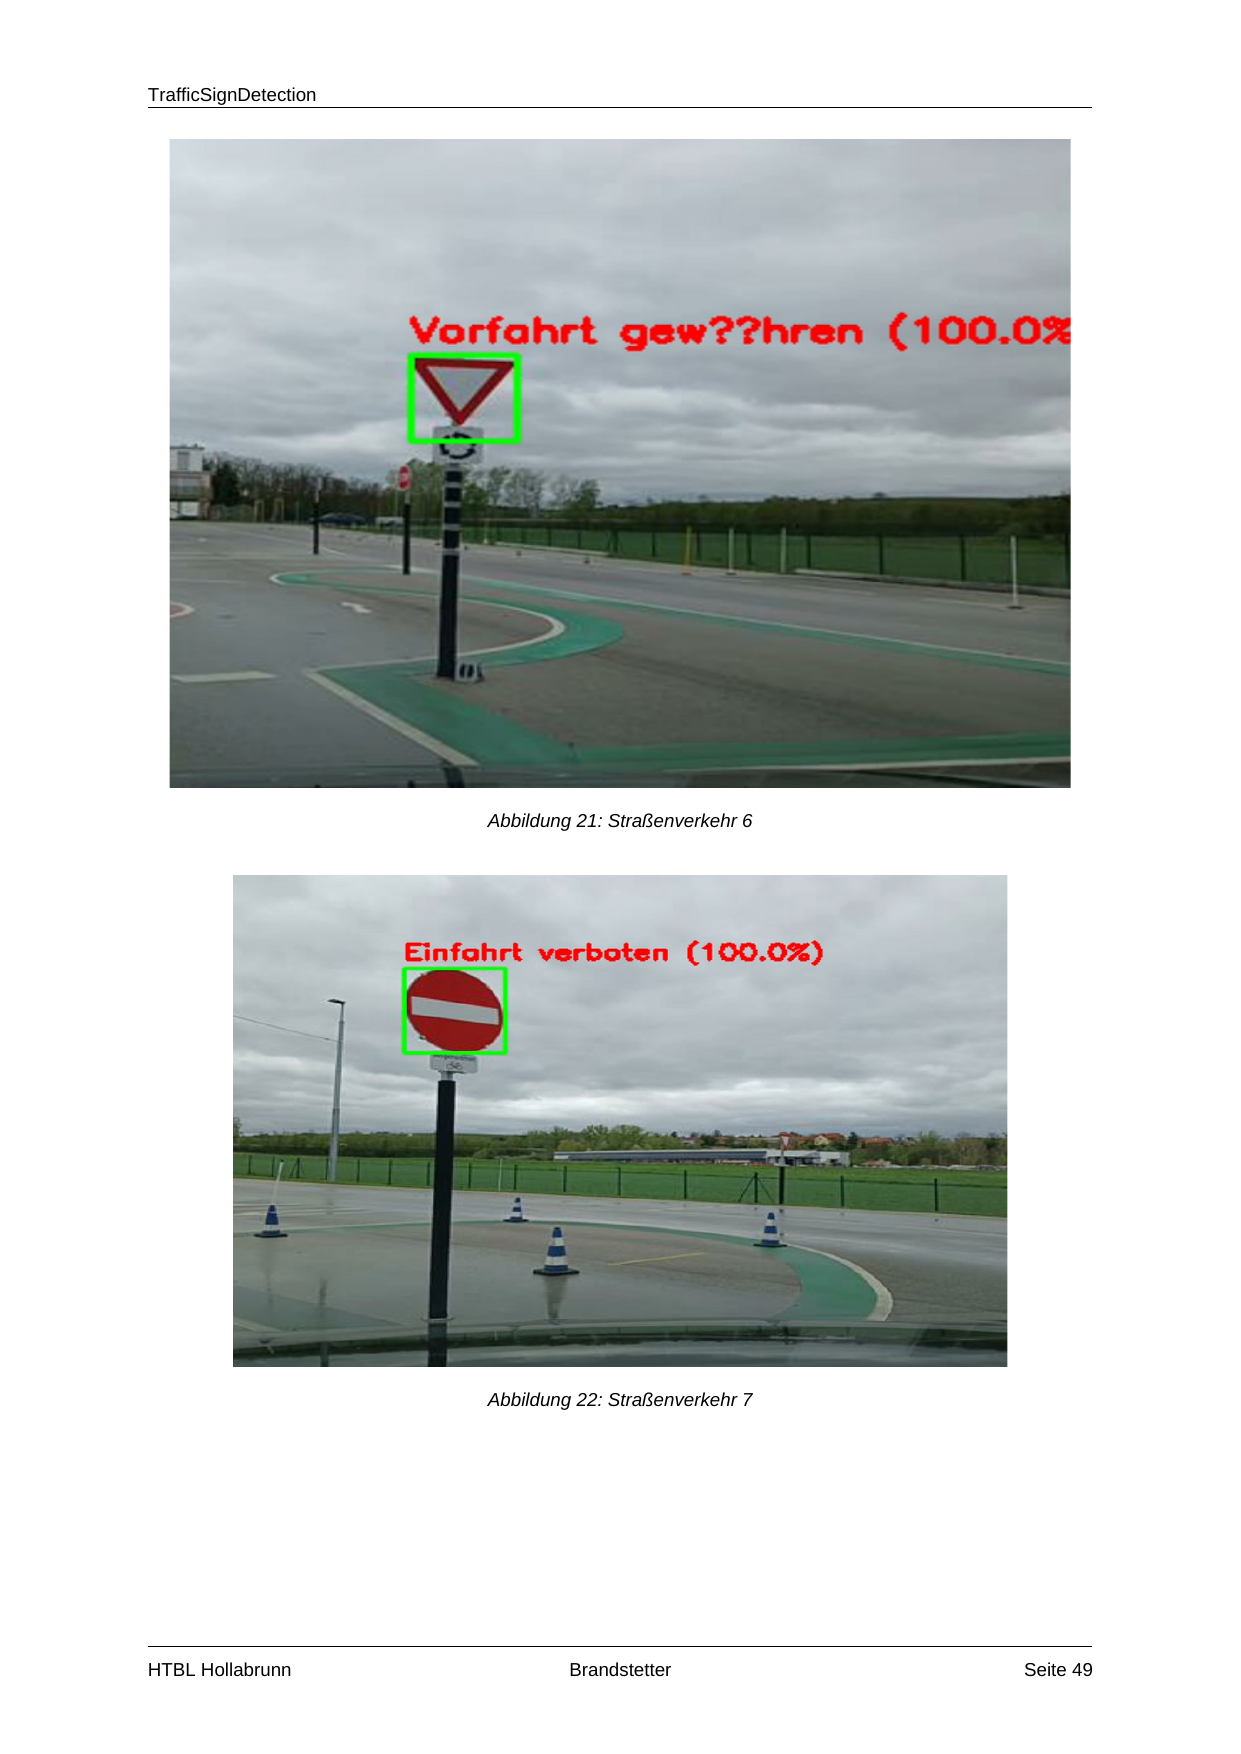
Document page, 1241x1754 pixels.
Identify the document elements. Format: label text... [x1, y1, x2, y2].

picture [233, 875, 1008, 1367]
picture [169, 139, 1071, 788]
